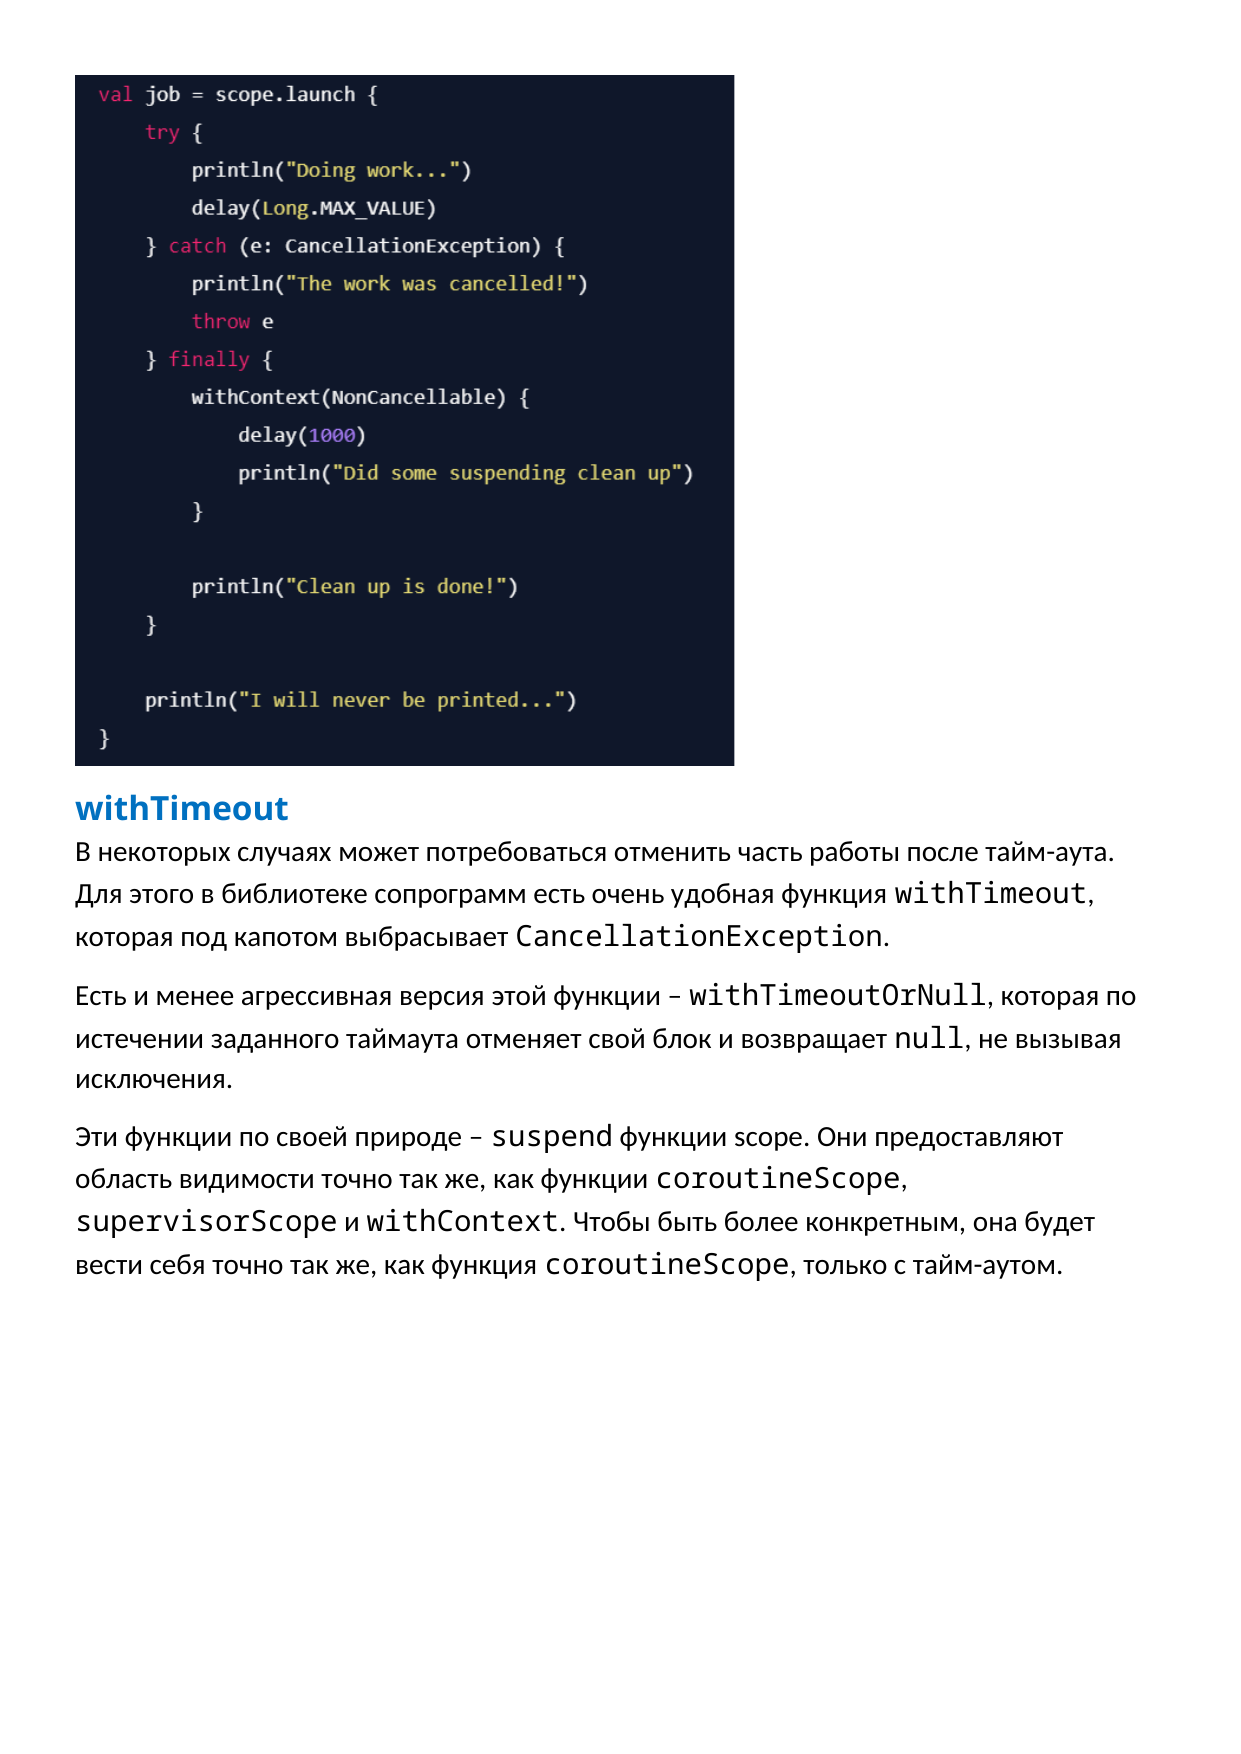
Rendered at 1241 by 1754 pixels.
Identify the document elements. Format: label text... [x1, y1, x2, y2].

subtitle withTimeout [75, 784, 1165, 830]
text В некоторых случаях может потребоваться отменить часть работы после тайм-аута. Для этого в библиотеке сопрограмм есть очень удобная функция withTimeout, которая под капотом выбрасывает CancellationException. [75, 833, 1165, 955]
text Эти функции по своей природе – suspend функции scope. Они предоставляют область видимости точно так же, как функции coroutineScope, supervisorScope и withContext. Чтобы быть более конкретным, она будет вести себя точно так же, как функция coroutineScope, только с тайм-аутом. [75, 1115, 1165, 1283]
picture [75, 75, 735, 766]
text Есть и менее агрессивная версия этой функции – withTimeoutOrNull, которая по истечении заданного таймаута отменяет свой блок и возвращает null, не вызывая исключения. [75, 974, 1165, 1096]
